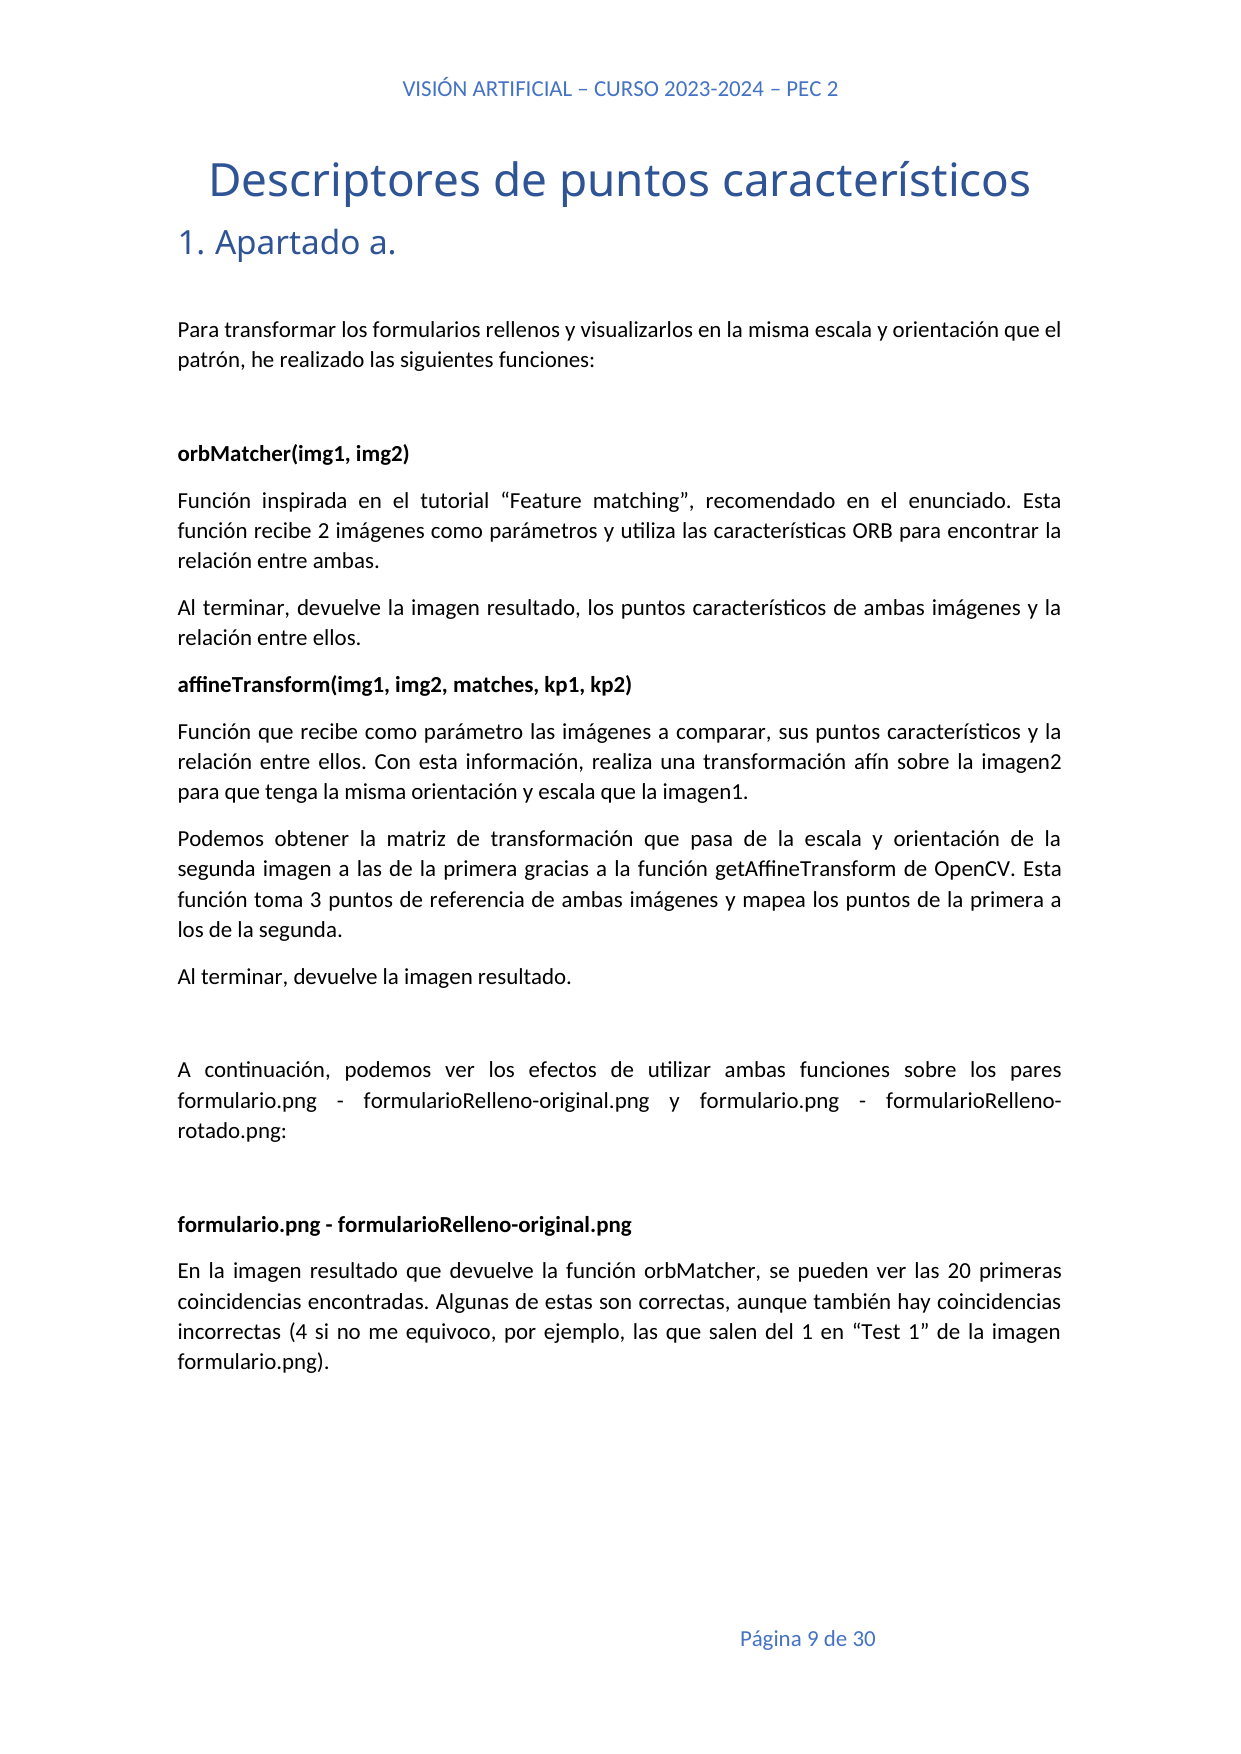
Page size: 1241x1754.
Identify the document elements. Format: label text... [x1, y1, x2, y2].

text formulario.png - formularioRelleno-original.png [177, 1210, 1063, 1238]
text orbMatcher(img1, img2) [177, 439, 1063, 467]
text affineTransform(img1, img2, matches, kp1, kp2) [177, 670, 1063, 698]
text Podemos obtener la matriz de transformación que pasa de la escala y orientación de la segunda imagen a las de la primera gracias a la función getAffineTransform de OpenCV. Esta función toma 3 puntos de referencia de ambas imágenes y mapea los puntos de la primera a los de la segunda. [177, 824, 1063, 943]
text Función inspirada en el tutorial “Feature matching”, recomendado en el enunciado. Esta función recibe 2 imágenes como parámetros y utiliza las características ORB para encontrar la relación entre ambas. [177, 486, 1063, 574]
text Al terminar, devuelve la imagen resultado. [177, 962, 1063, 990]
text En la imagen resultado que devuelve la función orbMatcher, se pueden ver las 20 primeras coincidencias encontradas. Algunas de estas son correctas, aunque también hay coincidencias incorrectas (4 si no me equivoco, por ejemplo, las que salen del 1 en “Test 1” de la imagen formulario.png). [177, 1257, 1063, 1375]
subtitle Descriptores de puntos característicos [177, 148, 1063, 210]
subtitle Apartado a. [177, 219, 1063, 264]
text Al terminar, devuelve la imagen resultado, los puntos característicos de ambas imágenes y la relación entre ellos. [177, 593, 1063, 651]
text Función que recibe como parámetro las imágenes a comparar, sus puntos característicos y la relación entre ellos. Con esta información, realiza una transformación afín sobre la imagen2 para que tenga la misma orientación y escala que la imagen1. [177, 717, 1063, 805]
text A continuación, podemos ver los efectos de utilizar ambas funciones sobre los pares formulario.png - formularioRelleno-original.png y formulario.png - formularioRelleno-rotado.png: [177, 1056, 1063, 1144]
text Para transformar los formularios rellenos y visualizarlos en la misma escala y orientación que el patrón, he realizado las siguientes funciones: [177, 315, 1063, 373]
